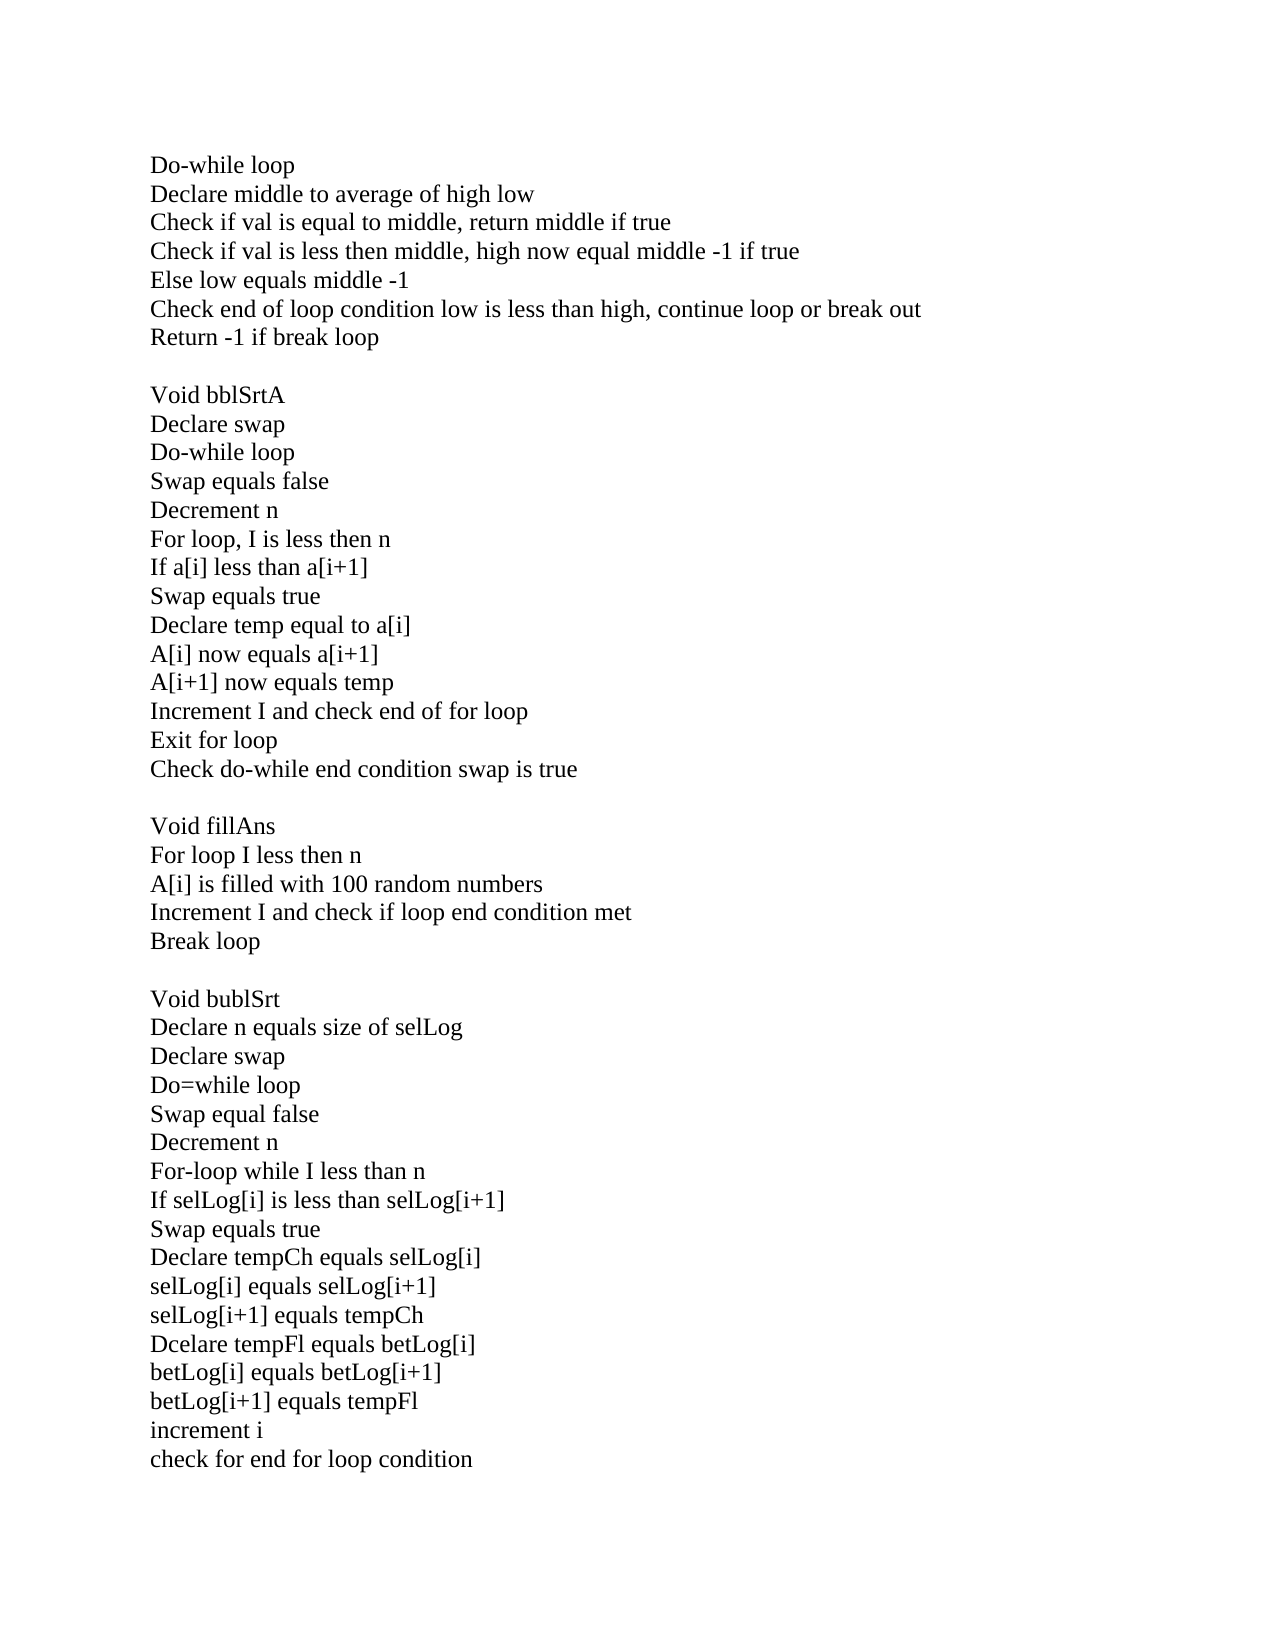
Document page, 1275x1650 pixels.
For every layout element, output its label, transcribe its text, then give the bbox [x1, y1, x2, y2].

text Do-while loop [150, 150, 1125, 179]
text Declare temp equal to a[i] [150, 610, 1125, 639]
text Increment I and check end of for loop [150, 696, 1125, 725]
text Swap equals true [150, 1214, 1125, 1242]
text betLog[i] equals betLog[i+1] [150, 1357, 1125, 1386]
text selLog[i+1] equals tempCh [150, 1300, 1125, 1329]
text Decrement n [150, 1127, 1125, 1156]
text Return -1 if break loop [150, 322, 1125, 351]
text Decrement n [150, 495, 1125, 524]
text Else low equals middle -1 [150, 265, 1125, 294]
text Check if val is equal to middle, return middle if true [150, 207, 1125, 236]
text Check if val is less then middle, high now equal middle -1 if true [150, 236, 1125, 265]
text Increment I and check if loop end condition met [150, 897, 1125, 926]
text Check end of loop condition low is less than high, continue loop or break out [150, 294, 1125, 322]
text A[i+1] now equals temp [150, 667, 1125, 696]
text Declare n equals size of selLog [150, 1012, 1125, 1041]
text Swap equals false [150, 466, 1125, 495]
text Declare tempCh equals selLog[i] [150, 1242, 1125, 1271]
text Swap equals true [150, 581, 1125, 610]
text Declare middle to average of high low [150, 179, 1125, 207]
text Swap equal false [150, 1099, 1125, 1127]
text Void bblSrtA [150, 380, 1125, 409]
text Declare swap [150, 1041, 1125, 1070]
text If selLog[i] is less than selLog[i+1] [150, 1185, 1125, 1214]
text Declare swap [150, 409, 1125, 437]
text Check do-while end condition swap is true [150, 754, 1125, 782]
text For loop I less then n [150, 840, 1125, 869]
text For loop, I is less then n [150, 524, 1125, 552]
text check for end for loop condition [150, 1444, 1125, 1472]
text increment i [150, 1415, 1125, 1444]
text If a[i] less than a[i+1] [150, 552, 1125, 581]
text Break loop [150, 926, 1125, 955]
text A[i] now equals a[i+1] [150, 639, 1125, 667]
text Dcelare tempFl equals betLog[i] [150, 1329, 1125, 1357]
text Do=while loop [150, 1070, 1125, 1099]
text betLog[i+1] equals tempFl [150, 1386, 1125, 1415]
text Void fillAns [150, 811, 1125, 840]
text For-loop while I less than n [150, 1156, 1125, 1185]
text Do-while loop [150, 437, 1125, 466]
text selLog[i] equals selLog[i+1] [150, 1271, 1125, 1300]
text A[i] is filled with 100 random numbers [150, 869, 1125, 897]
text Exit for loop [150, 725, 1125, 754]
text Void bublSrt [150, 984, 1125, 1012]
